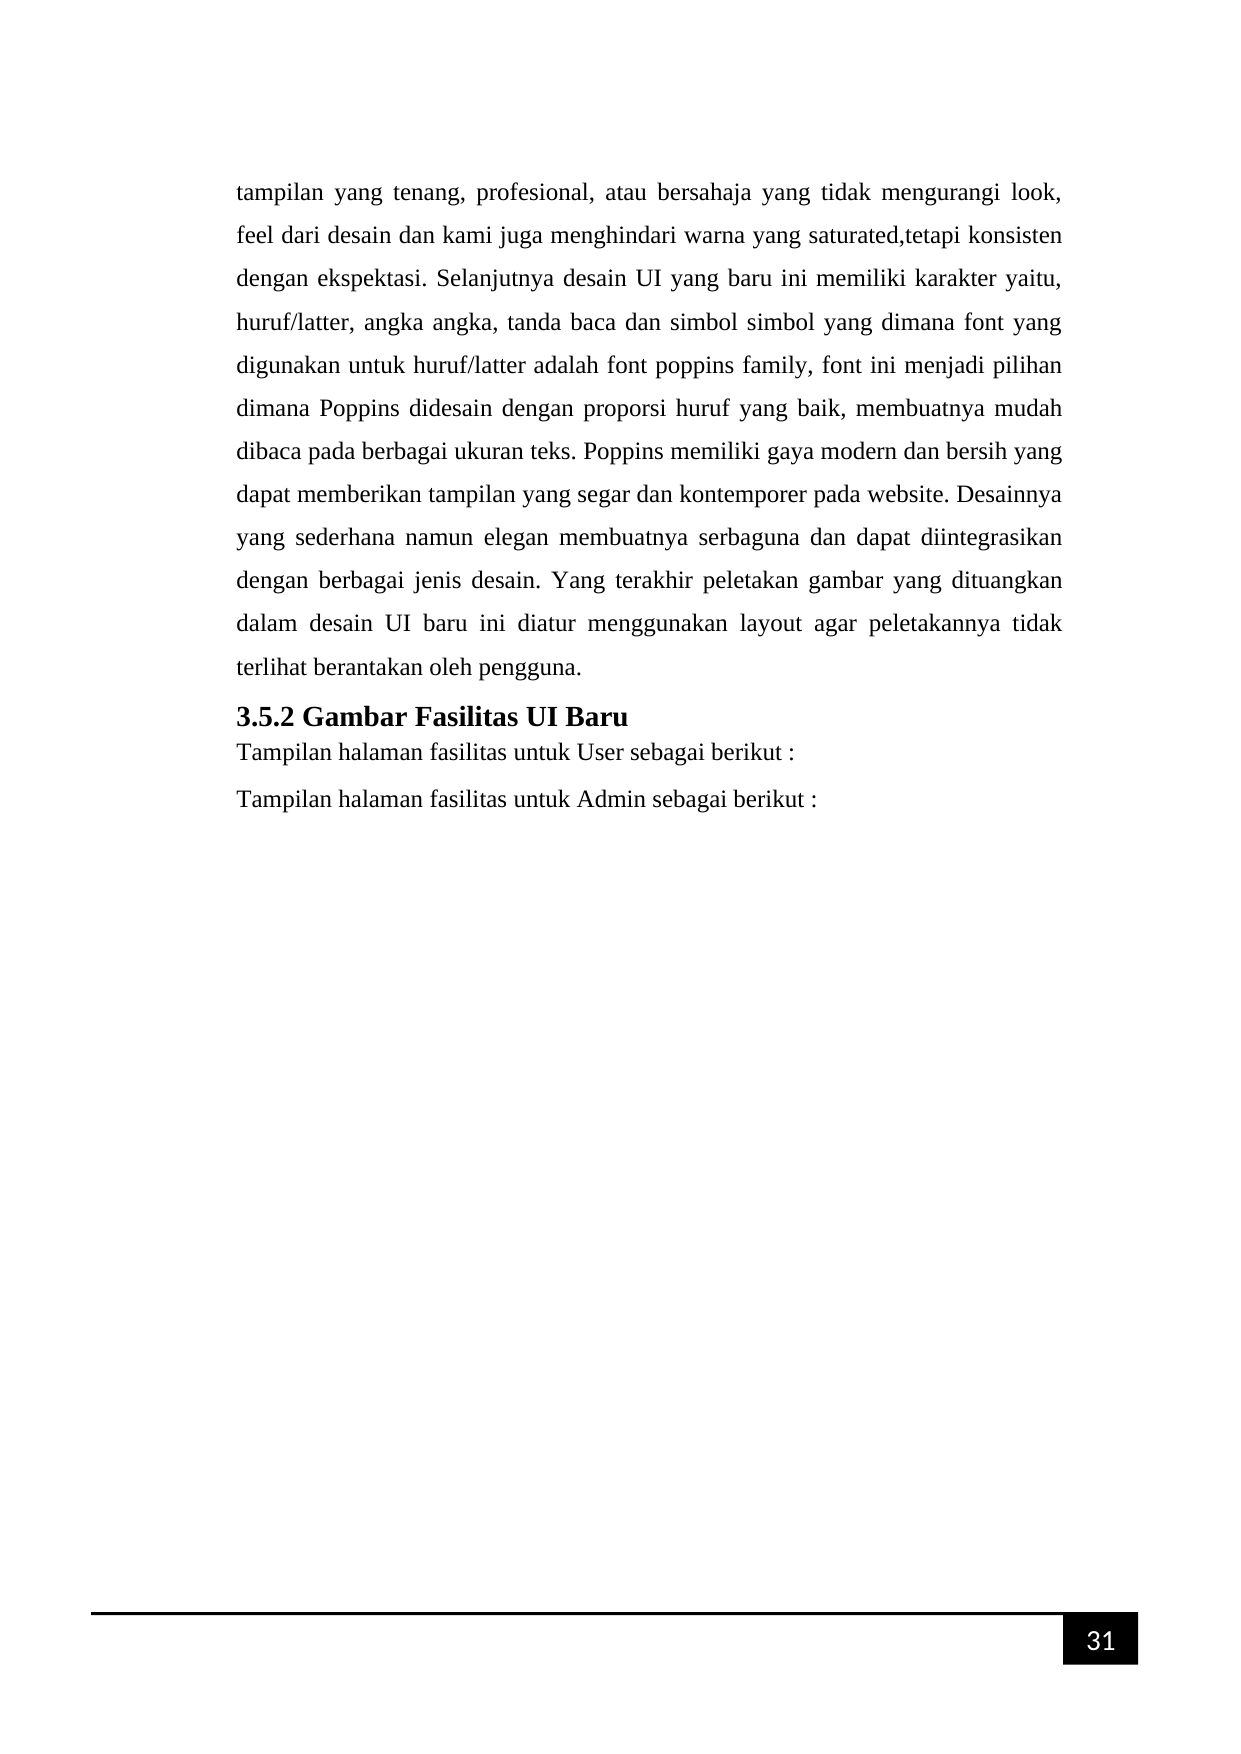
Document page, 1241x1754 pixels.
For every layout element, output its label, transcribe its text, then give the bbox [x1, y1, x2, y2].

subtitle Tampilan halaman fasilitas untuk User sebagai berikut : [236, 737, 1063, 765]
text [236, 177, 1063, 680]
subtitle 3.5.2 Gambar Fasilitas UI Baru [236, 699, 1063, 732]
subtitle Tampilan halaman fasilitas untuk Admin sebagai berikut : [236, 784, 1063, 813]
